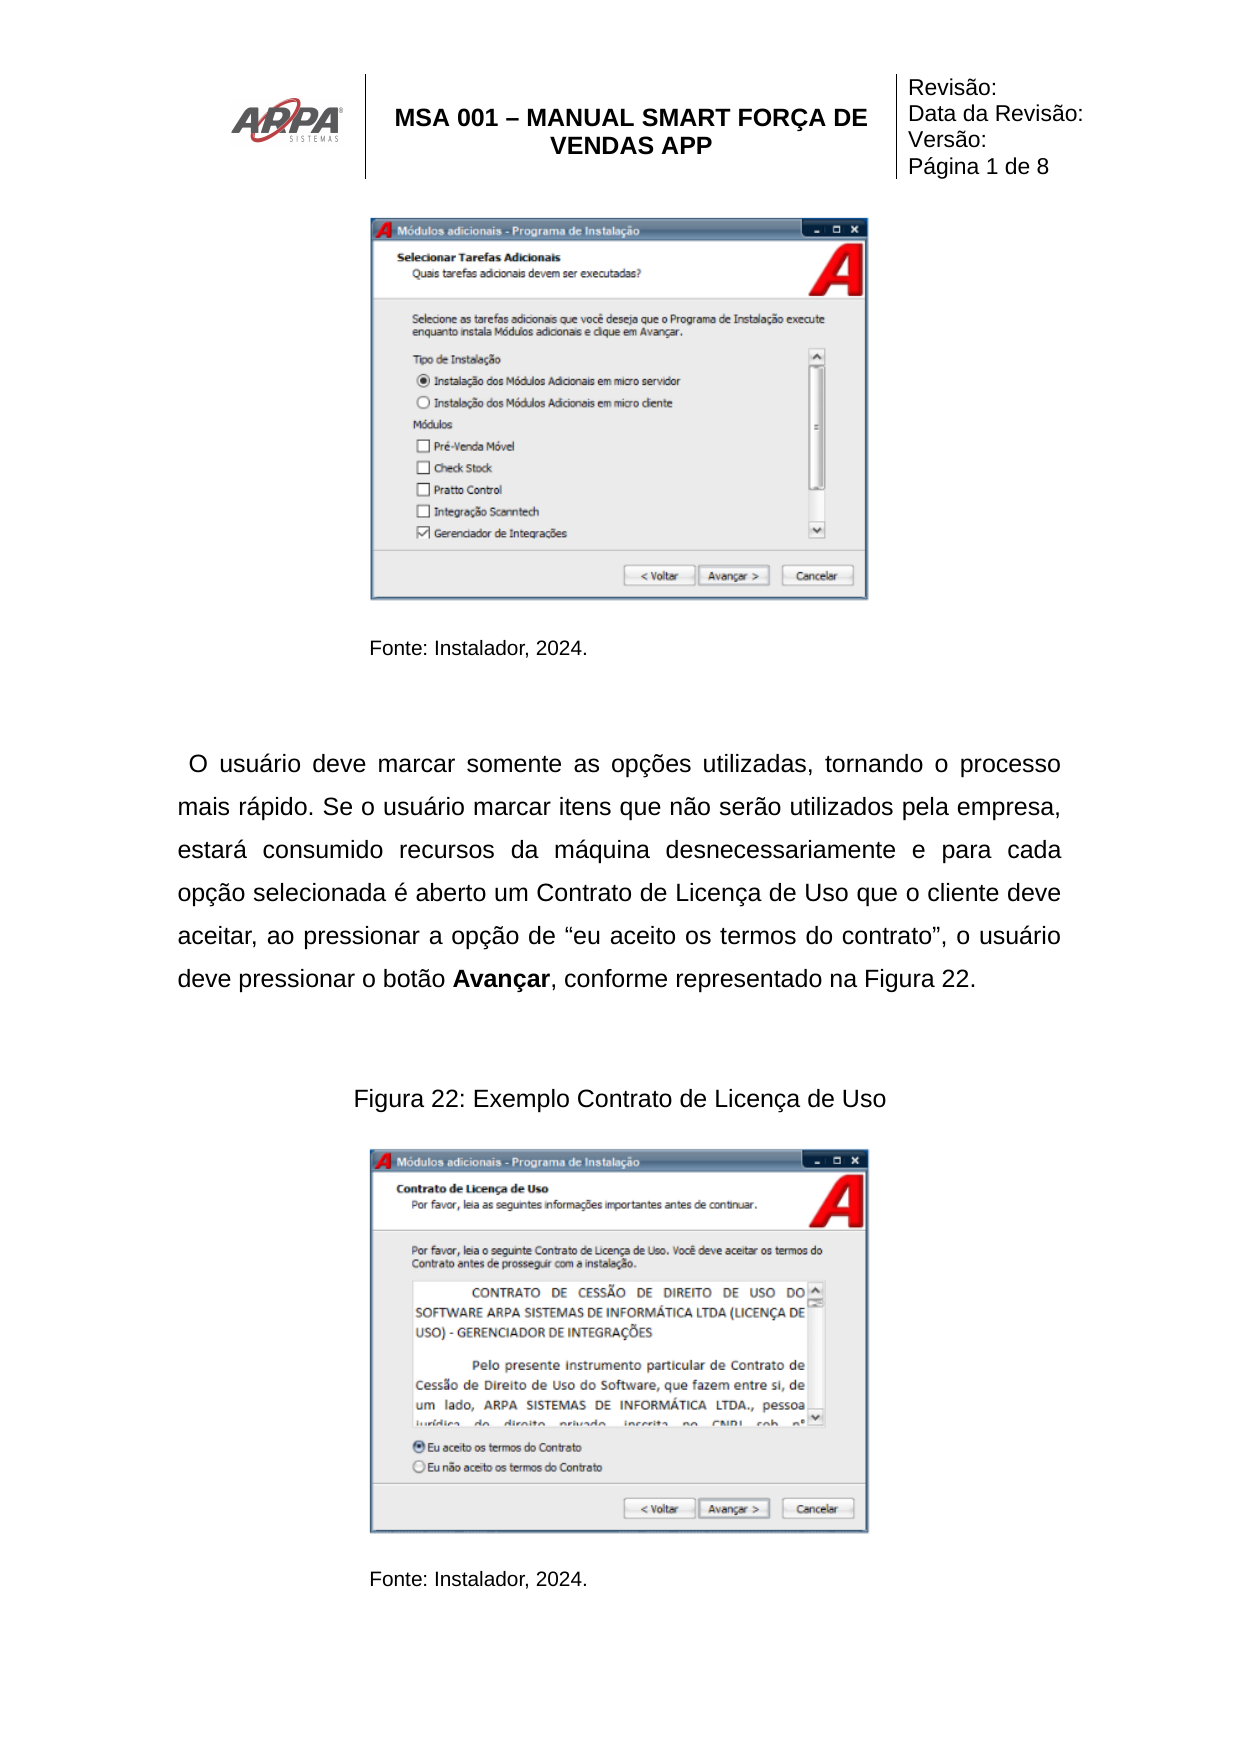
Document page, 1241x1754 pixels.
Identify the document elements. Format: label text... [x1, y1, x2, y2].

text Fonte: Instalador, 2024. [369, 636, 635, 660]
picture [364, 207, 876, 606]
text Fonte: Instalador, 2024. [369, 1567, 635, 1591]
picture [231, 98, 343, 147]
text Figura 22: Exemplo Contrato de Licença de Uso [177, 1084, 1063, 1113]
picture [364, 1143, 876, 1537]
text O usuário deve marcar somente as opções utilizadas, tornando o processo mais rápido. Se o usuário marcar itens que não serão utilizados pela empresa, estará consumido recursos da máquina desnecessariamente e para cada opção selecionada é aberto um Contrato de Licença de Uso que o cliente deve aceitar, ao pressionar a opção de “eu aceito os termos do contrato”, o usuário deve pressionar o botão Avançar, conforme representado na Figura 22. [177, 749, 1063, 993]
